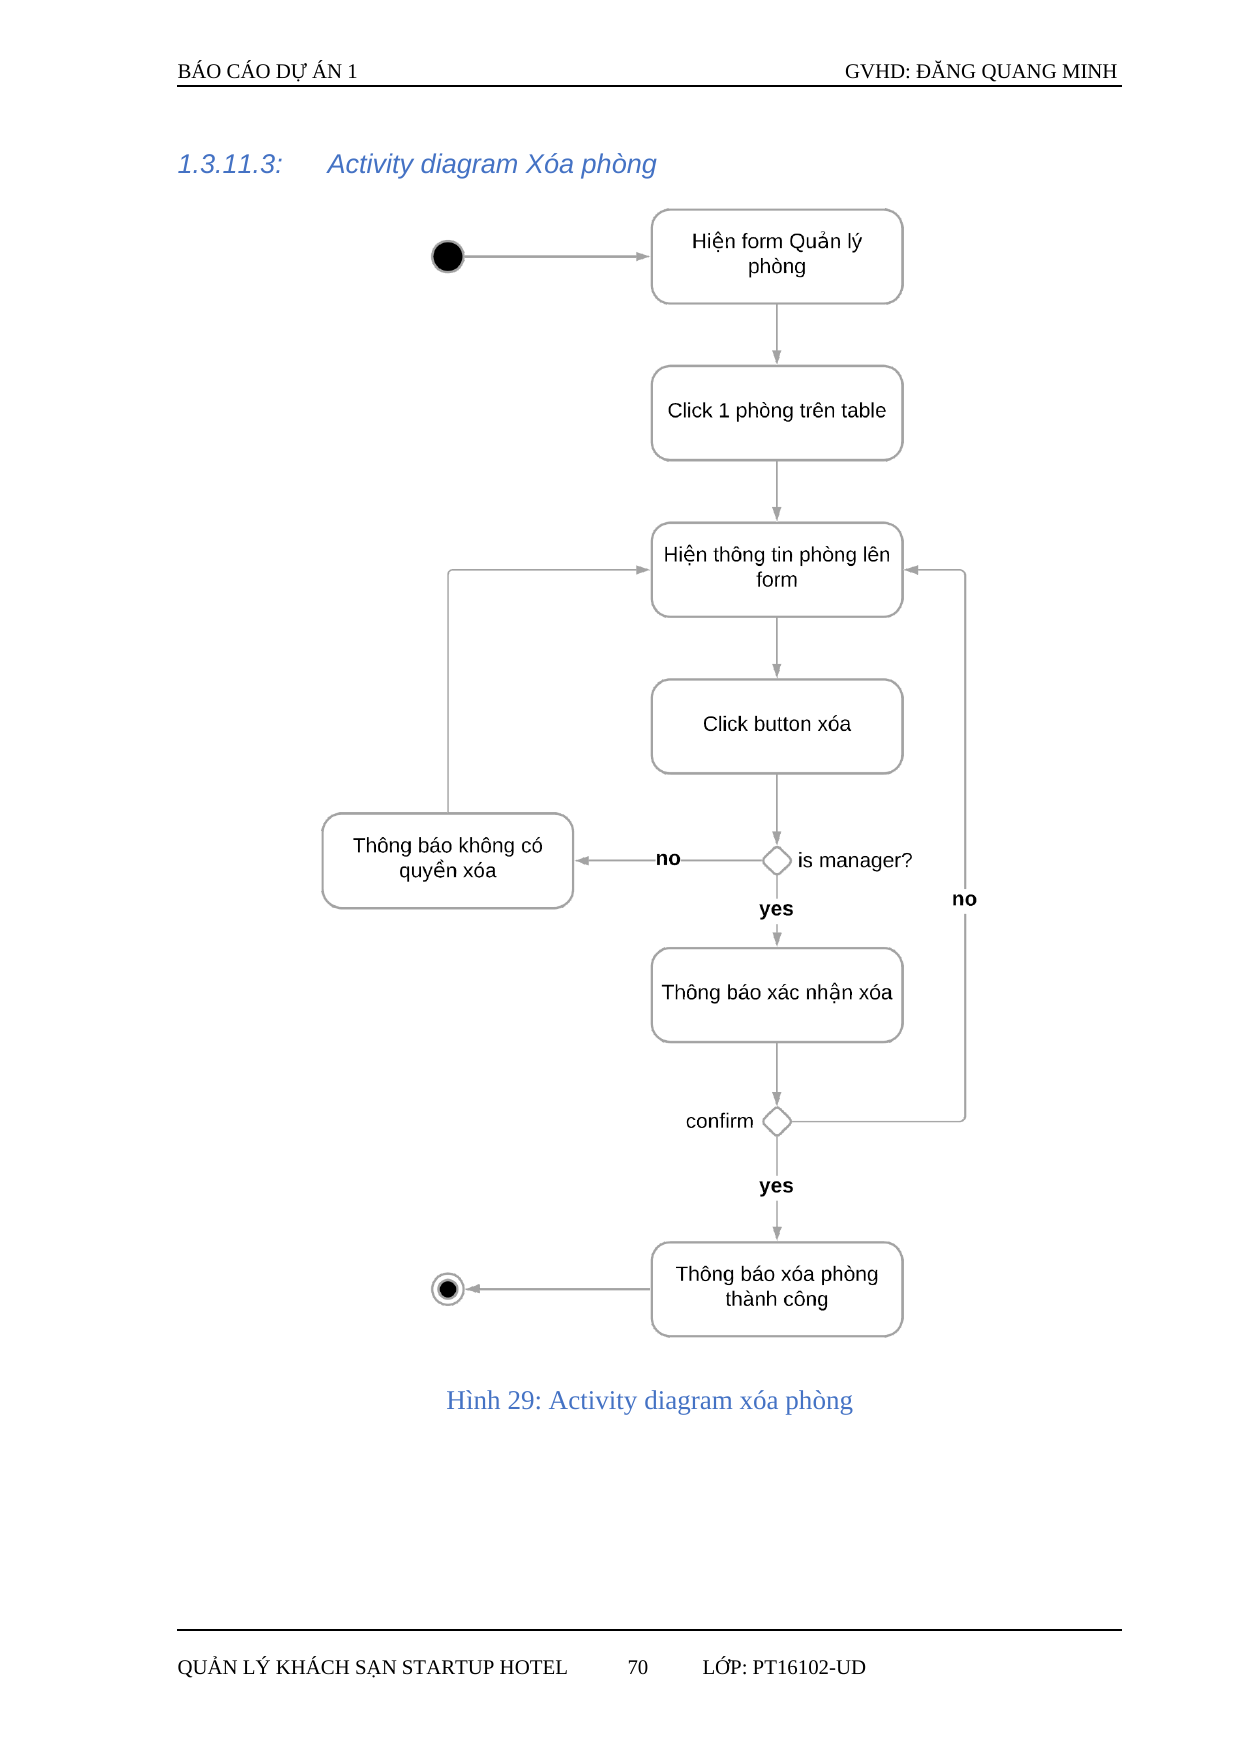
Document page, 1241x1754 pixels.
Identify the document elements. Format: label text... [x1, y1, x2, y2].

text Hình 29: Activity diagram xóa phòng [177, 1384, 1122, 1415]
subtitle Activity diagram Xóa phòng [177, 148, 1122, 179]
picture [291, 178, 1009, 1368]
